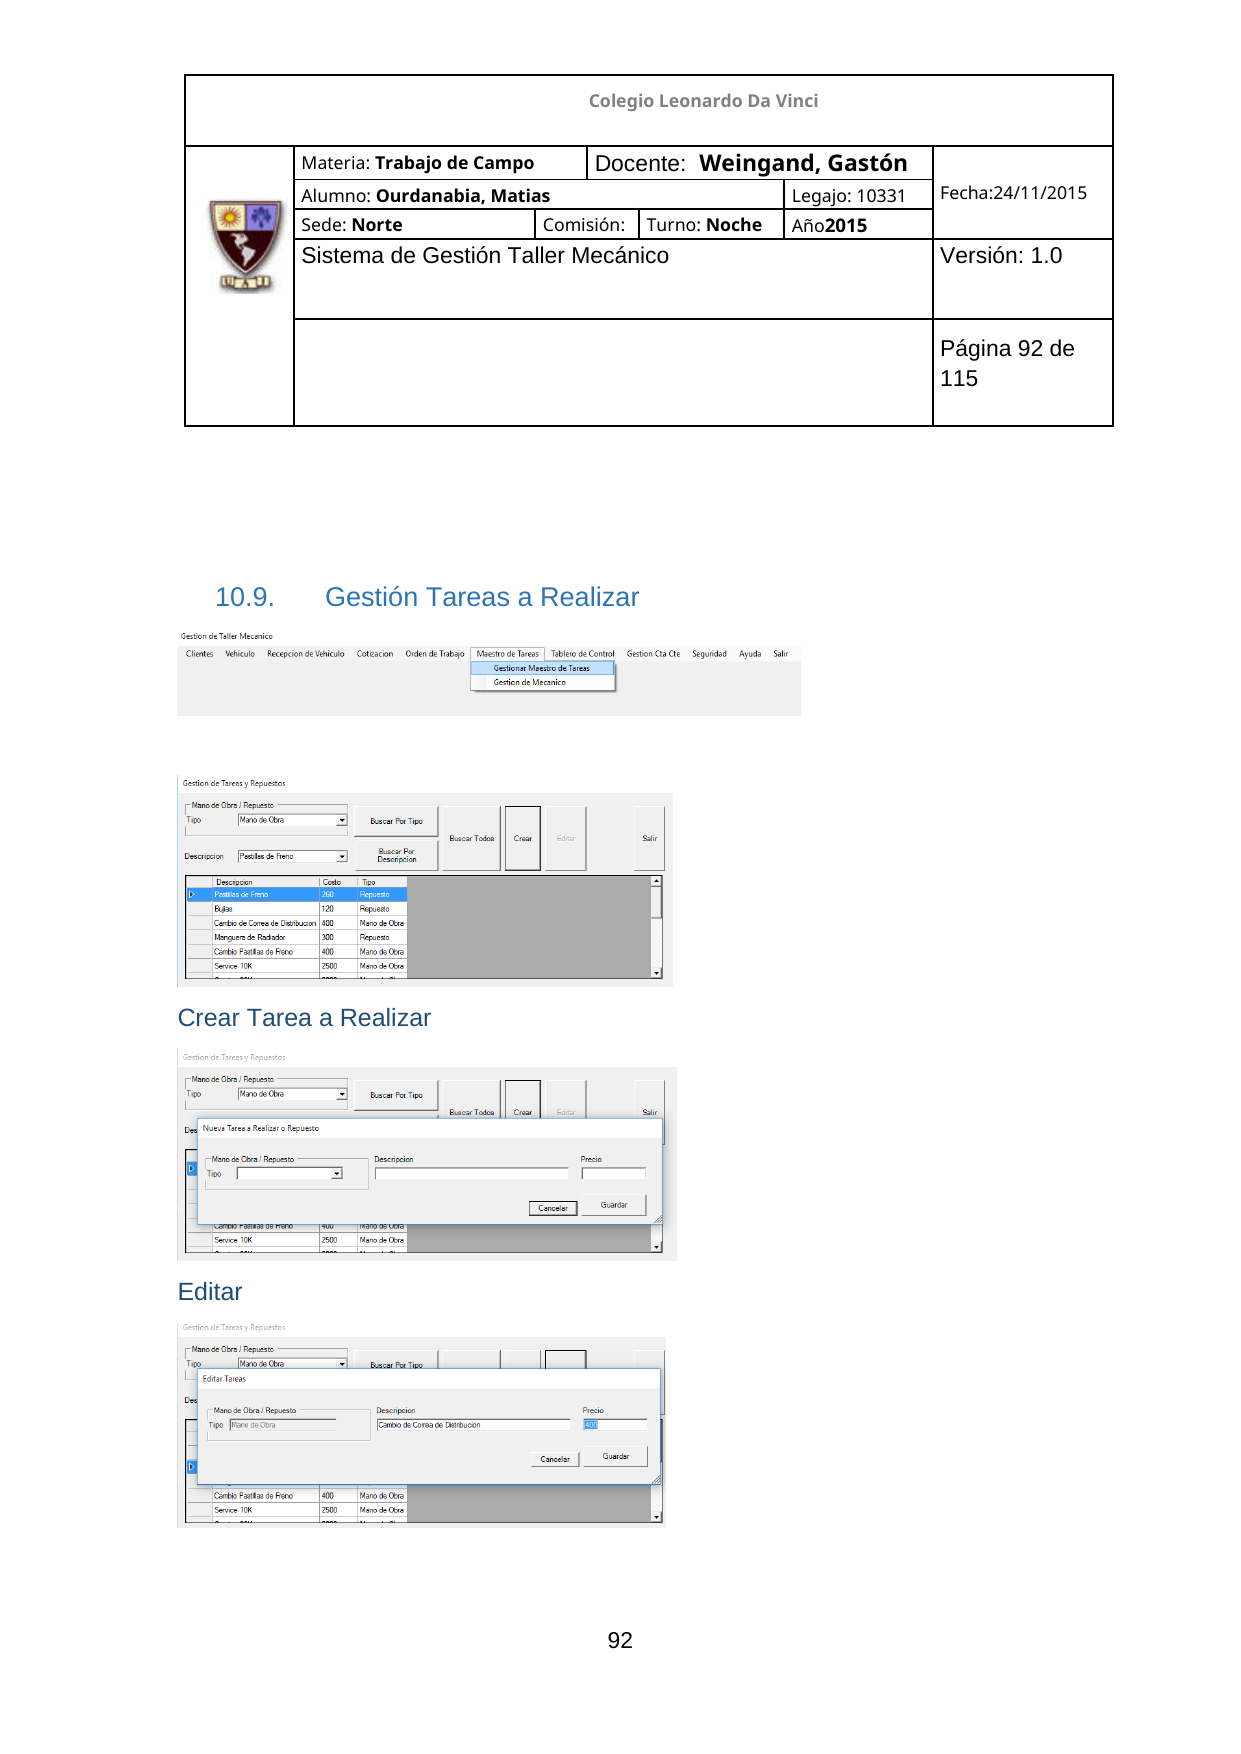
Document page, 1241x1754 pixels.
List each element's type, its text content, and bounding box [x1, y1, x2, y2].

subtitle Gestión Tareas a Realizar [215, 581, 1063, 612]
picture [177, 1048, 678, 1261]
subtitle Crear Tarea a Realizar [177, 1003, 1063, 1032]
picture [177, 629, 802, 716]
subtitle Editar [177, 1277, 1063, 1306]
picture [177, 775, 673, 987]
picture [177, 1322, 666, 1528]
